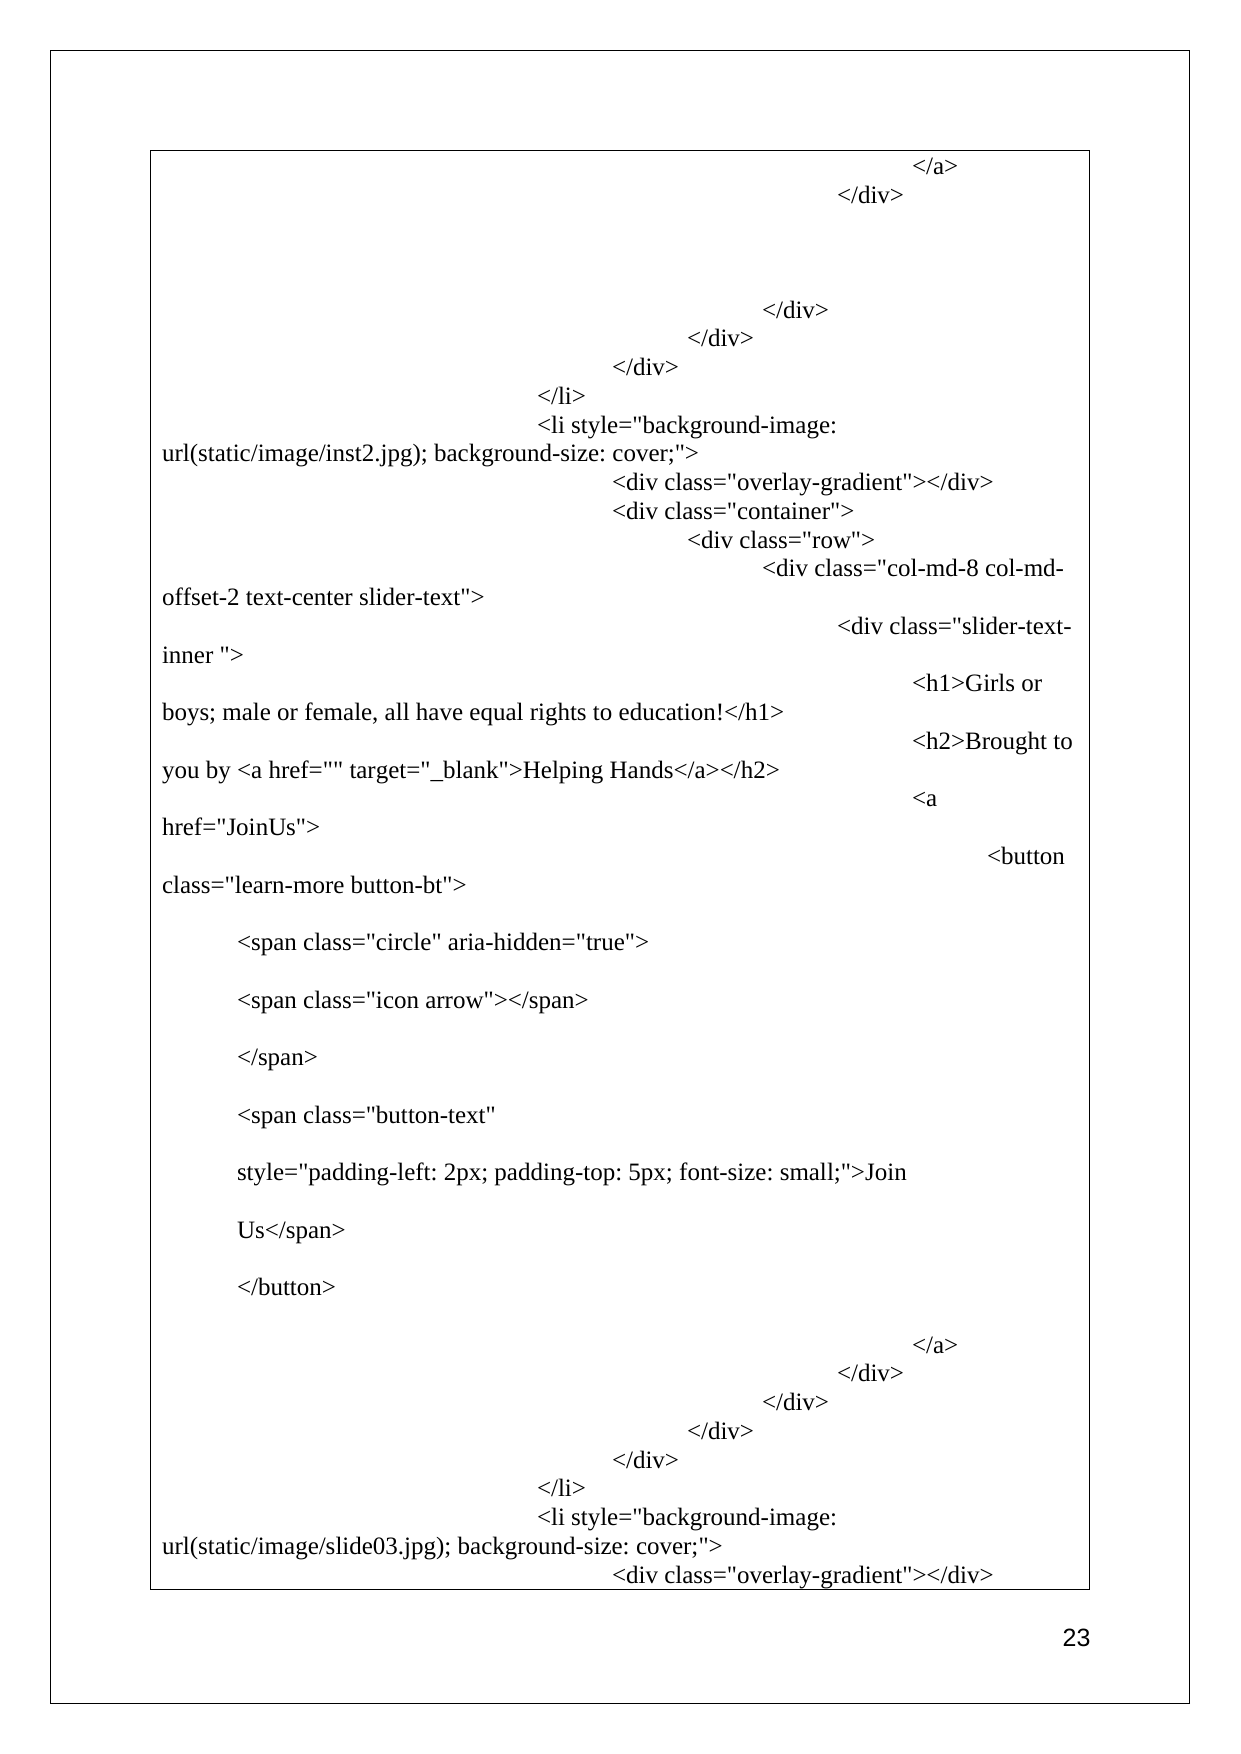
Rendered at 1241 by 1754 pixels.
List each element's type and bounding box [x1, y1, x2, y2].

table_header [151, 151, 1089, 1588]
